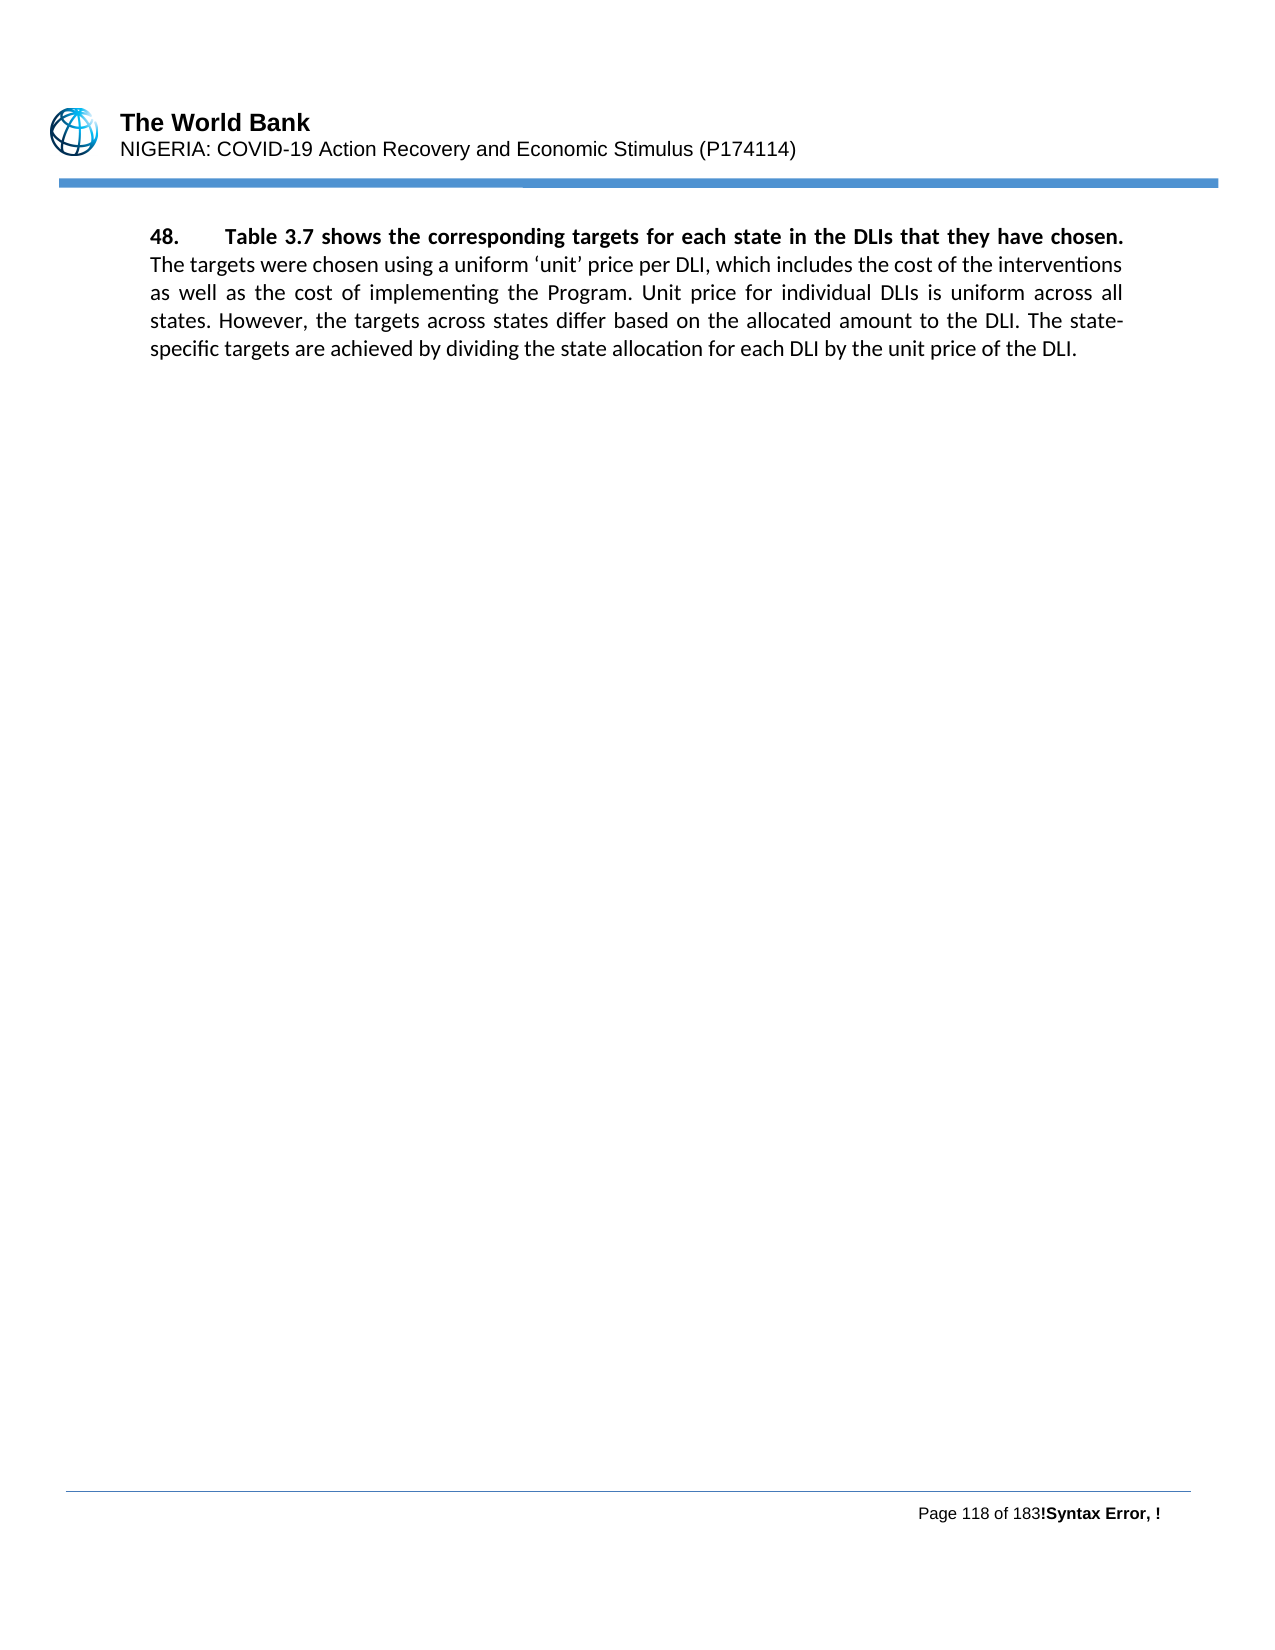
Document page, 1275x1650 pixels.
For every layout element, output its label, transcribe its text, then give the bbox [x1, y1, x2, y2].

picture [65, 116, 72, 122]
picture [72, 118, 78, 126]
picture [81, 108, 99, 144]
picture [50, 108, 99, 156]
list Table 3.7 shows the corresponding targets for each state in the DLIs that they have chosen. The targets were chosen using a uniform ‘unit’ price per DLI, which includes the cost of the interventions as well as the cost of implementing the Program. Unit price for individual DLIs is uniform across all states. However, the targets across states differ based on the allocated amount to the DLI. The state-specific targets are achieved by dividing the state allocation for each DLI by the unit price of the DLI. [150, 222, 1125, 362]
